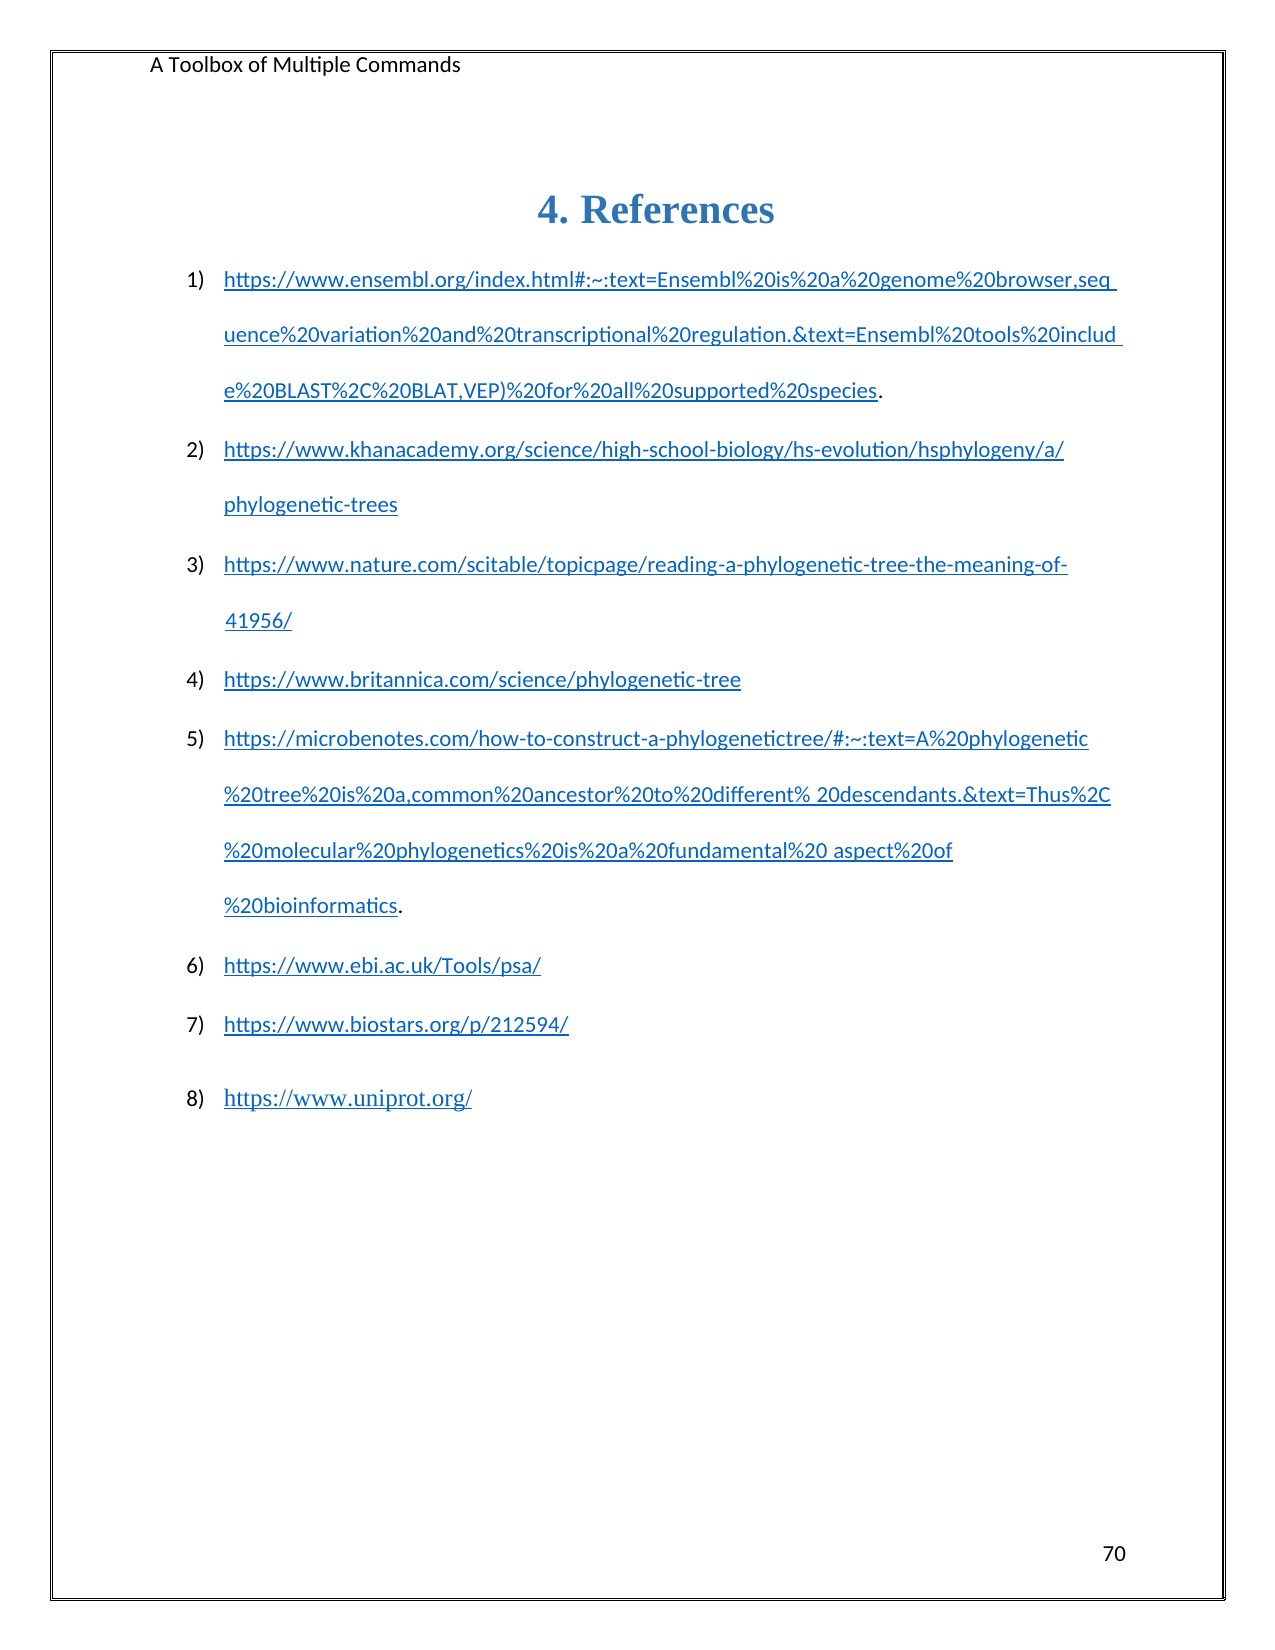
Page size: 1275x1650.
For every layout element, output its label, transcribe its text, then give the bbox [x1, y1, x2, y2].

list https://www.britannica.com/science/phylogenetic-tree [186, 665, 1127, 693]
list https://www.uniprot.org/ [186, 1083, 1127, 1112]
list https://www.ebi.ac.uk/Tools/psa/ [186, 951, 1127, 979]
list https://www.biostars.org/p/212594/ [186, 1010, 1127, 1038]
list https://microbenotes.com/how-to-construct-a-phylogenetictree/#:~:text=A%20phylogenetic%20tree%20is%20a,common%20ancestor%20to%20different% 20descendants.&text=Thus%2C%20molecular%20phylogenetics%20is%20a%20fundamental%20 aspect%20of%20bioinformatics. [186, 724, 1127, 920]
list https://www.khanacademy.org/science/high-school-biology/hs-evolution/hsphylogeny/a/phylogenetic-trees [186, 435, 1127, 519]
list https://www.nature.com/scitable/topicpage/reading-a-phylogenetic-tree-the-meaning-of- [186, 550, 1127, 578]
list https://www.ensembl.org/index.html#:~:text=Ensembl%20is%20a%20genome%20browser,seq uence%20variation%20and%20transcriptional%20regulation.&text=Ensembl%20tools%20includ e%20BLAST%2C%20BLAT,VEP)%20for%20all%20supported%20species. [186, 265, 1127, 404]
text 41956/ [225, 606, 1127, 634]
subtitle 4. References [186, 185, 1126, 233]
